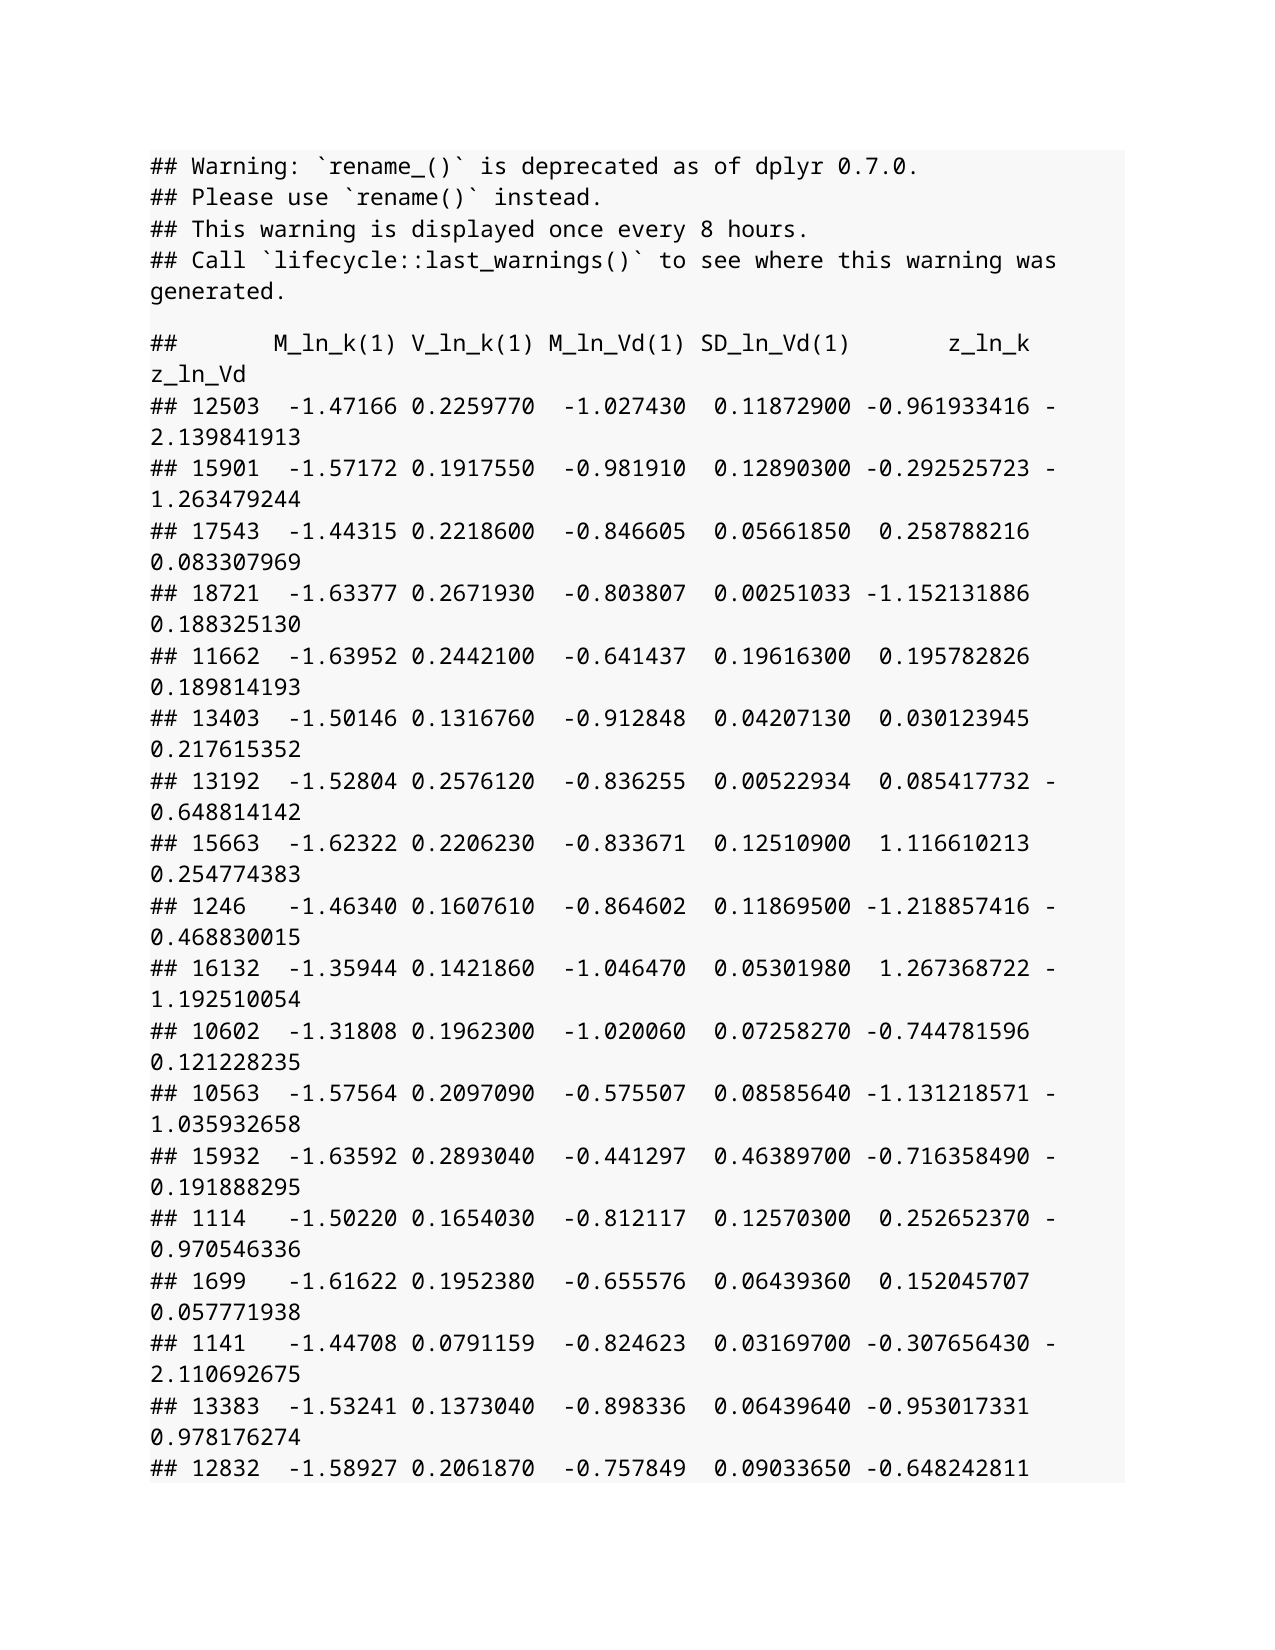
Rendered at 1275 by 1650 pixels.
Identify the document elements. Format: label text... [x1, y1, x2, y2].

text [150, 327, 1125, 1483]
text ## Warning: `rename_()` is deprecated as of dplyr 0.7.0. ## Please use `rename()` instead. ## This warning is displayed once every 8 hours. ## Call `lifecycle::last_warnings()` to see where this warning was generated. [150, 150, 1125, 306]
